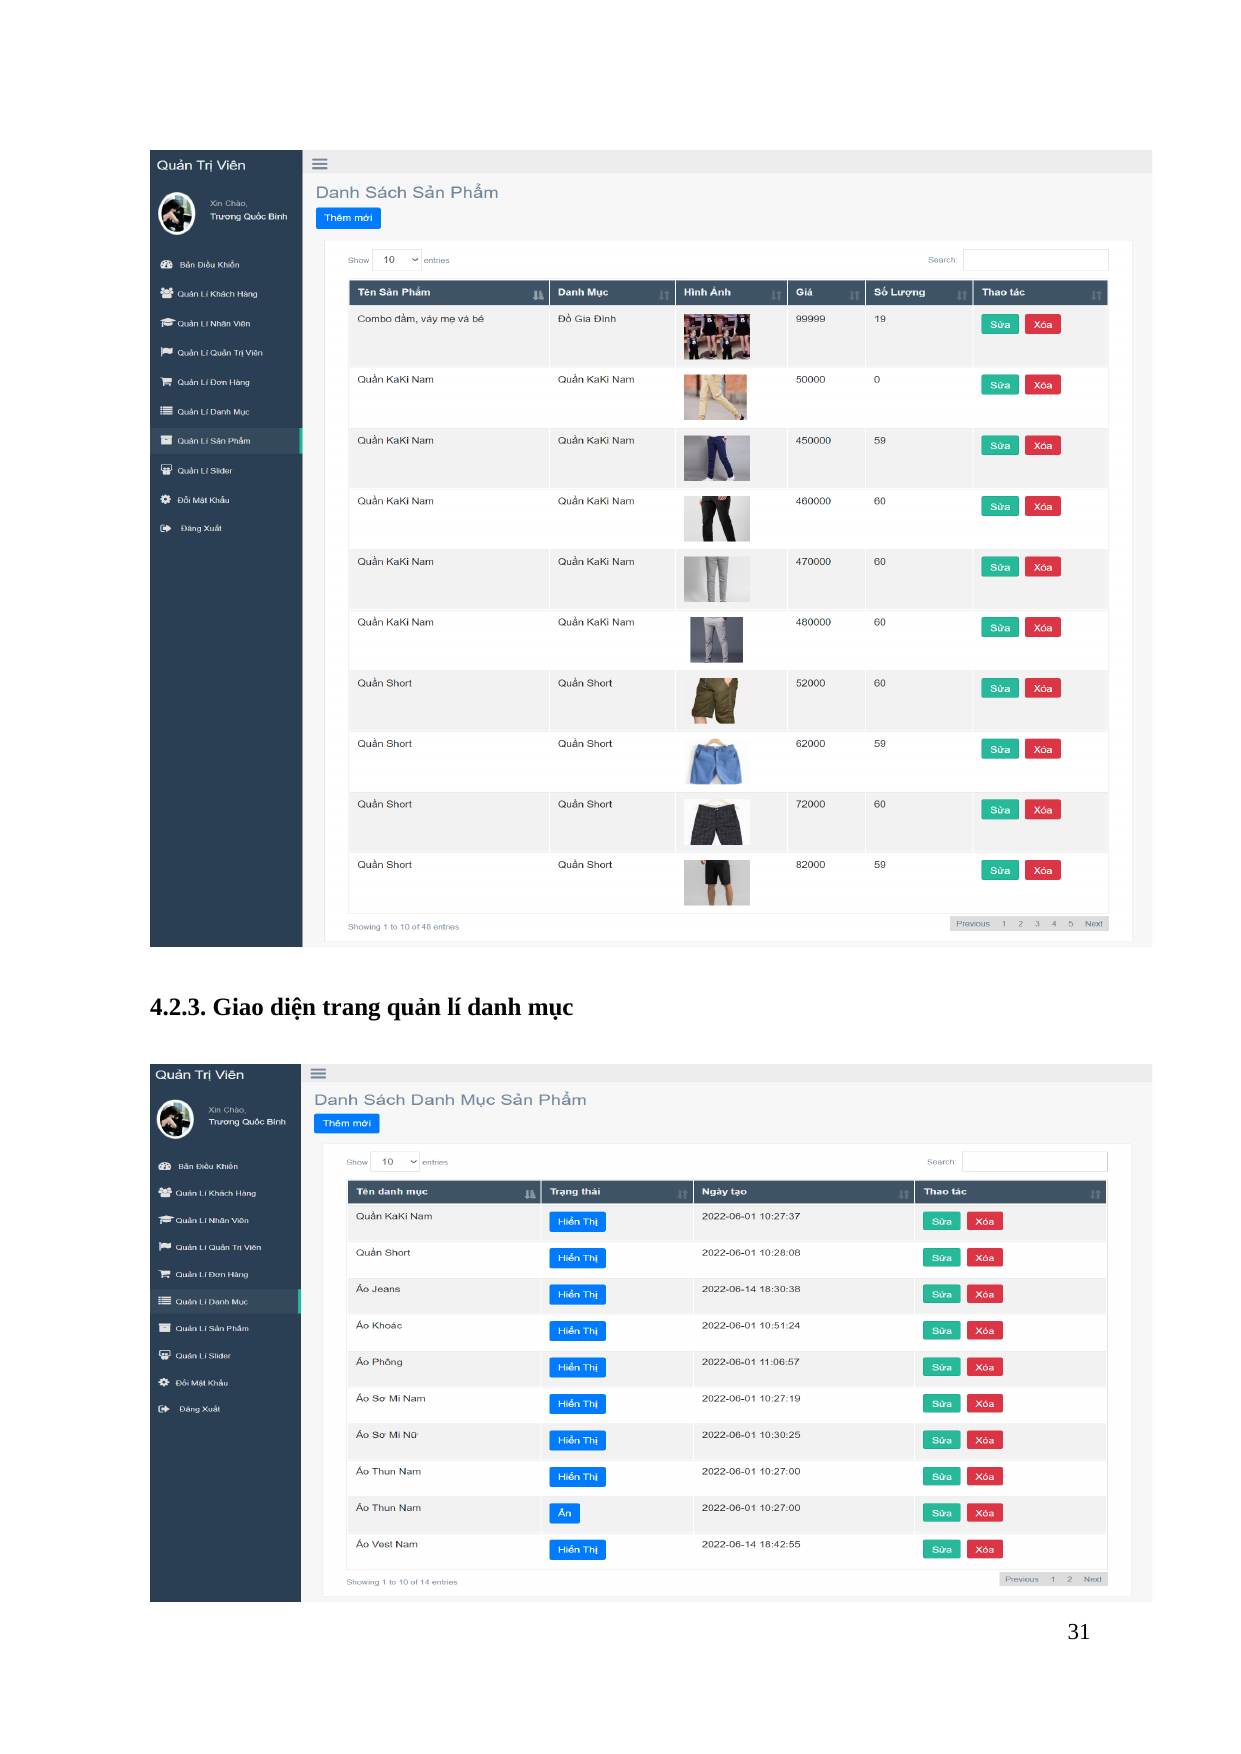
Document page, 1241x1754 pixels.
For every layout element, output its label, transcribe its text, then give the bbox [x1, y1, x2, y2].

subtitle 4.2.3. Giao diện trang quản lí danh mục [150, 992, 1090, 1021]
picture [150, 150, 1153, 947]
picture [150, 1064, 1153, 1602]
